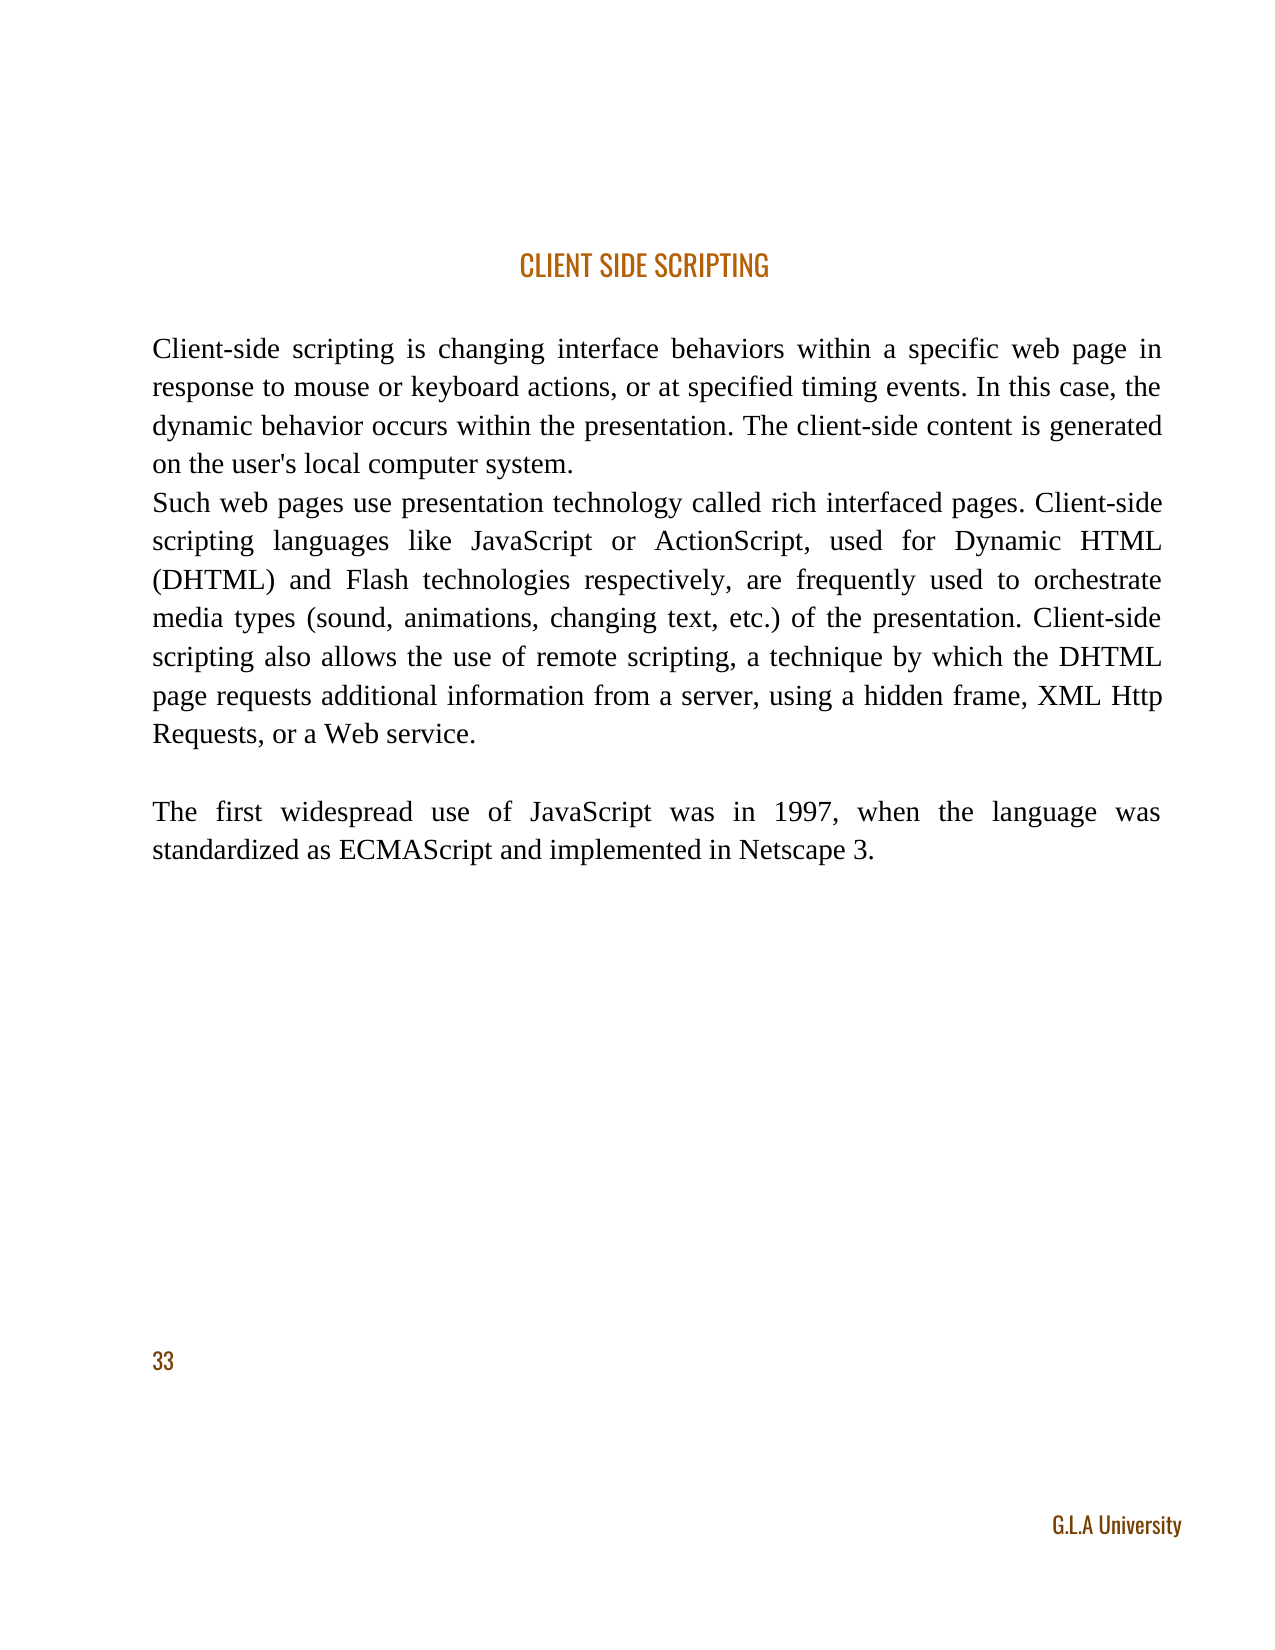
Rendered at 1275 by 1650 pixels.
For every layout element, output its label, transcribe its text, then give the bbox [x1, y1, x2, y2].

text Such web pages use presentation technology called rich interfaced pages. Client-side scripting languages like JavaScript or ActionScript, used for Dynamic HTML (DHTML) and Flash technologies respectively, are frequently used to orchestrate media types (sound, animations, changing text, etc.) of the presentation. Client-side scripting also allows the use of remote scripting, a technique by which the DHTML page requests additional information from a server, using a hidden frame, XML Http Requests, or a Web service. [152, 485, 1163, 750]
subtitle CLIENT SIDE SCRIPTING [519, 242, 1192, 285]
text Client-side scripting is changing interface behaviors within a specific web page in response to mouse or keyboard actions, or at specified timing events. In this case, the dynamic behavior occurs within the presentation. The client-side content is generated on the user's local computer system. [152, 331, 1163, 480]
text The first widespread use of JavaScript was in 1997, when the language was standardized as ECMAScript and implemented in Netscape 3. [152, 794, 1162, 866]
